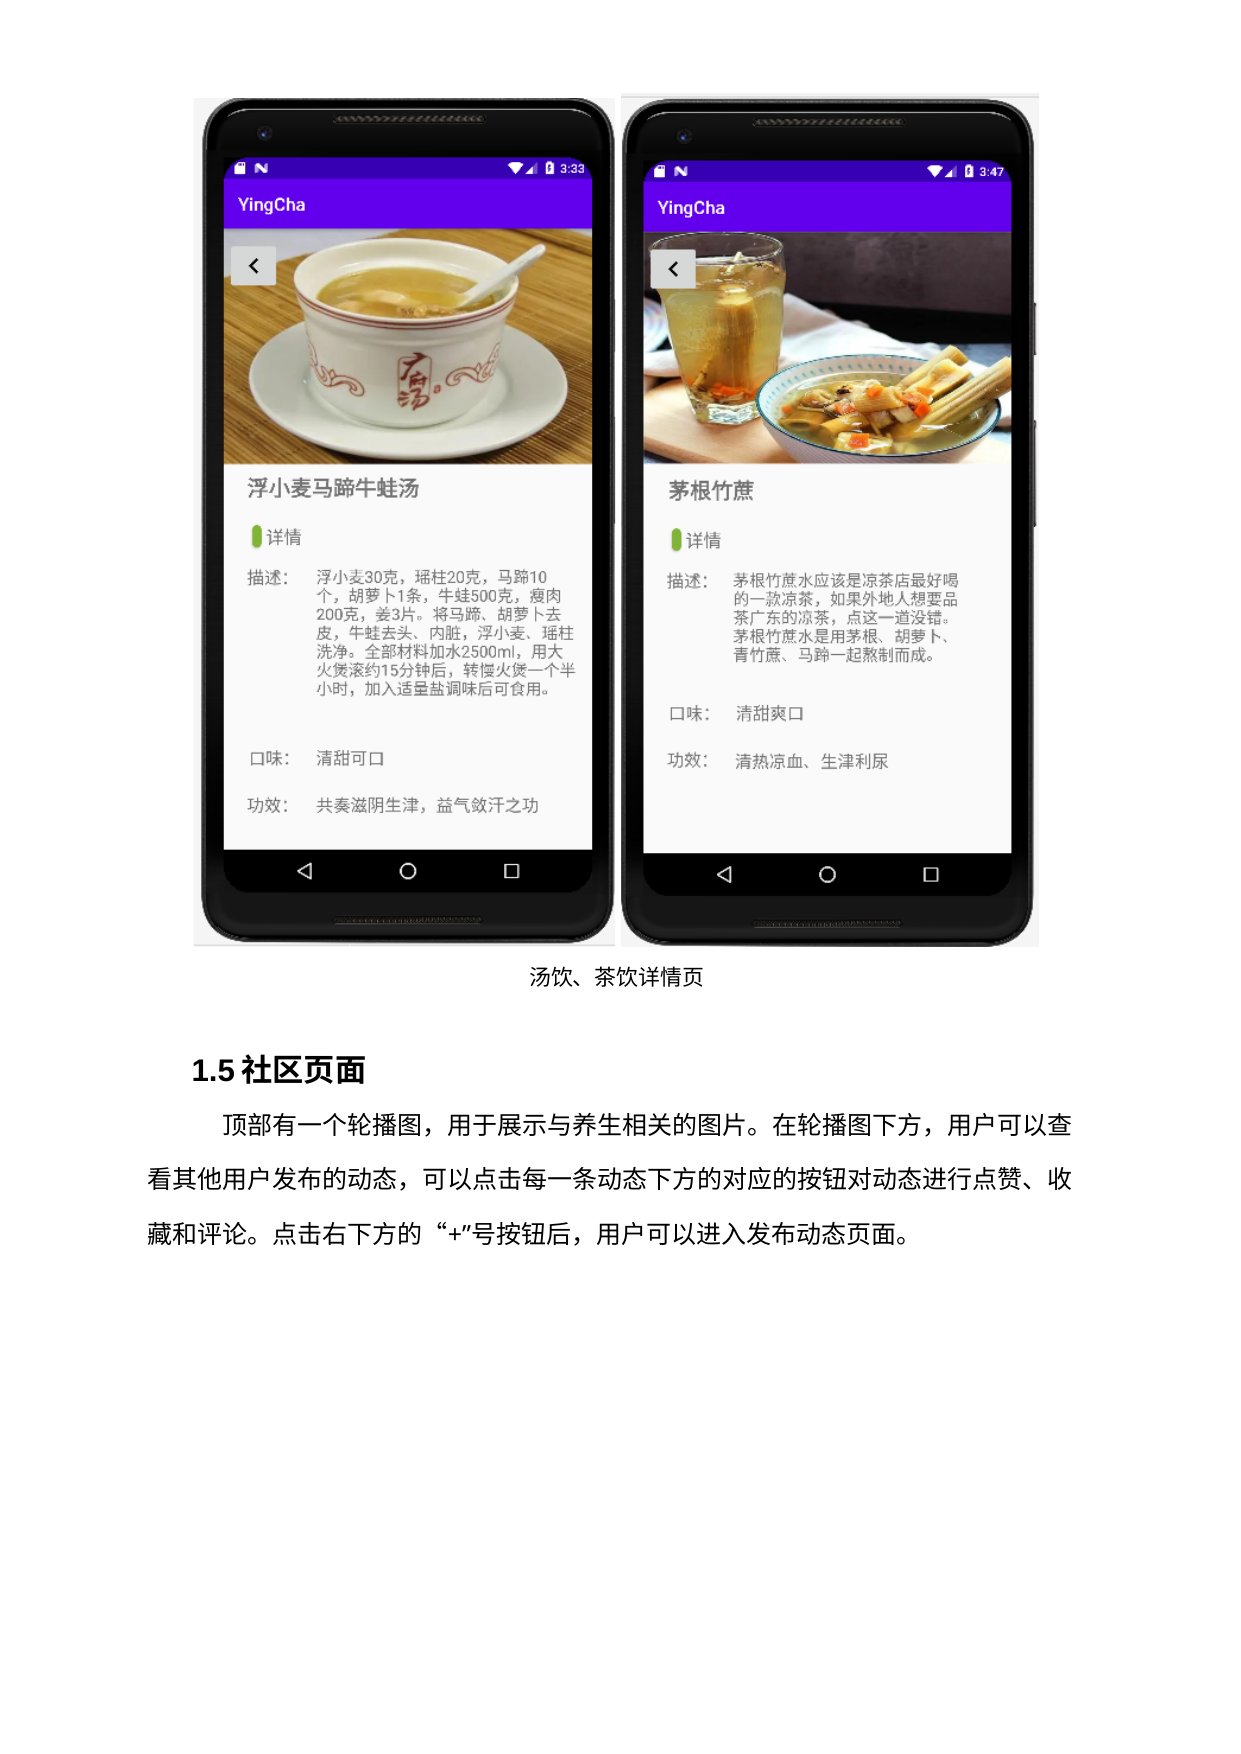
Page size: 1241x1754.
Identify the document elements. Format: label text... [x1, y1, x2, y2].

picture [621, 93, 1040, 947]
picture [193, 98, 616, 947]
list 1.5社区页面 [148, 1052, 1085, 1088]
list 顶部有一个轮播图，用于展示与养生相关的图片。在轮播图下方，用户可以查看其他用户发布的动态，可以点击每一条动态下方的对应的按钮对动态进行点赞、收藏和评论。点击右下方的“+”号按钮后，用户可以进入发布动态页面。 [148, 1106, 1085, 1251]
list 汤饮、茶饮详情页 [148, 959, 1085, 991]
